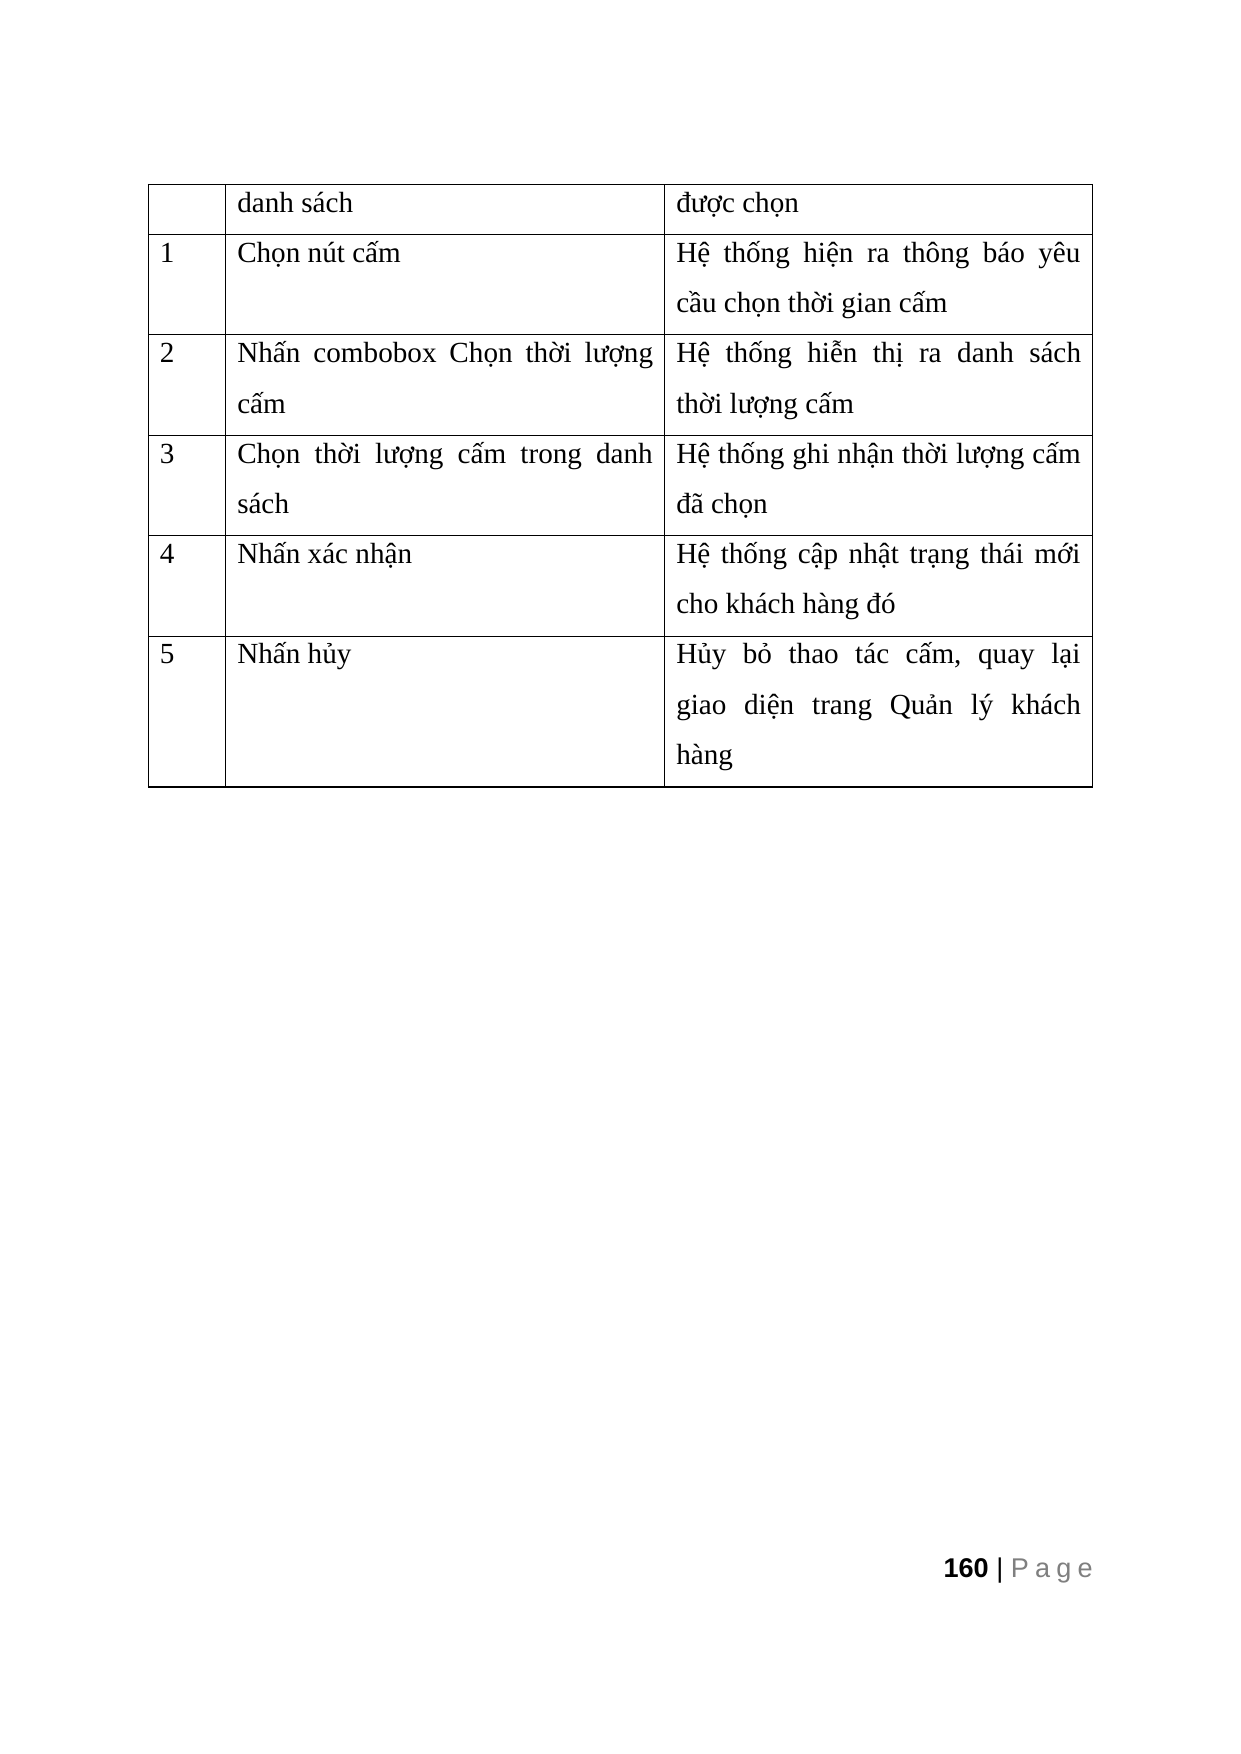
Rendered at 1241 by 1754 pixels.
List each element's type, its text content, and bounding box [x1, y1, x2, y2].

table_cell 2 [149, 335, 225, 435]
table_cell 0 [149, 185, 225, 234]
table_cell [665, 185, 1092, 234]
table_cell Hệ thống hiện ra thông báo yêu cầu chọn thời gian cấm [665, 235, 1092, 334]
table_cell Nhấn combobox Chọn thời lượng cấm [226, 335, 664, 435]
table_cell Nhấn hủy [226, 637, 664, 786]
table_cell Hệ thống ghi nhận thời lượng cấm đã chọn [665, 436, 1092, 535]
table_cell Hệ thống hiễn thị ra danh sách thời lượng cấm [665, 335, 1092, 435]
table_cell Chọn thời lượng cấm trong danh sách [226, 436, 664, 535]
table_cell 3 [149, 436, 225, 535]
table_cell Hủy bỏ thao tác cấm, quay lại giao diện trang Quản lý khách hàng [665, 637, 1092, 786]
table_cell 1 [149, 235, 225, 334]
table_cell Nhấn xác nhận [226, 536, 664, 636]
table_cell Chọn nút cấm [226, 235, 664, 334]
table_cell Hệ thống cập nhật trạng thái mới cho khách hàng đó [665, 536, 1092, 636]
table_cell 5 [149, 637, 225, 786]
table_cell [226, 185, 664, 234]
table_cell 4 [149, 536, 225, 636]
